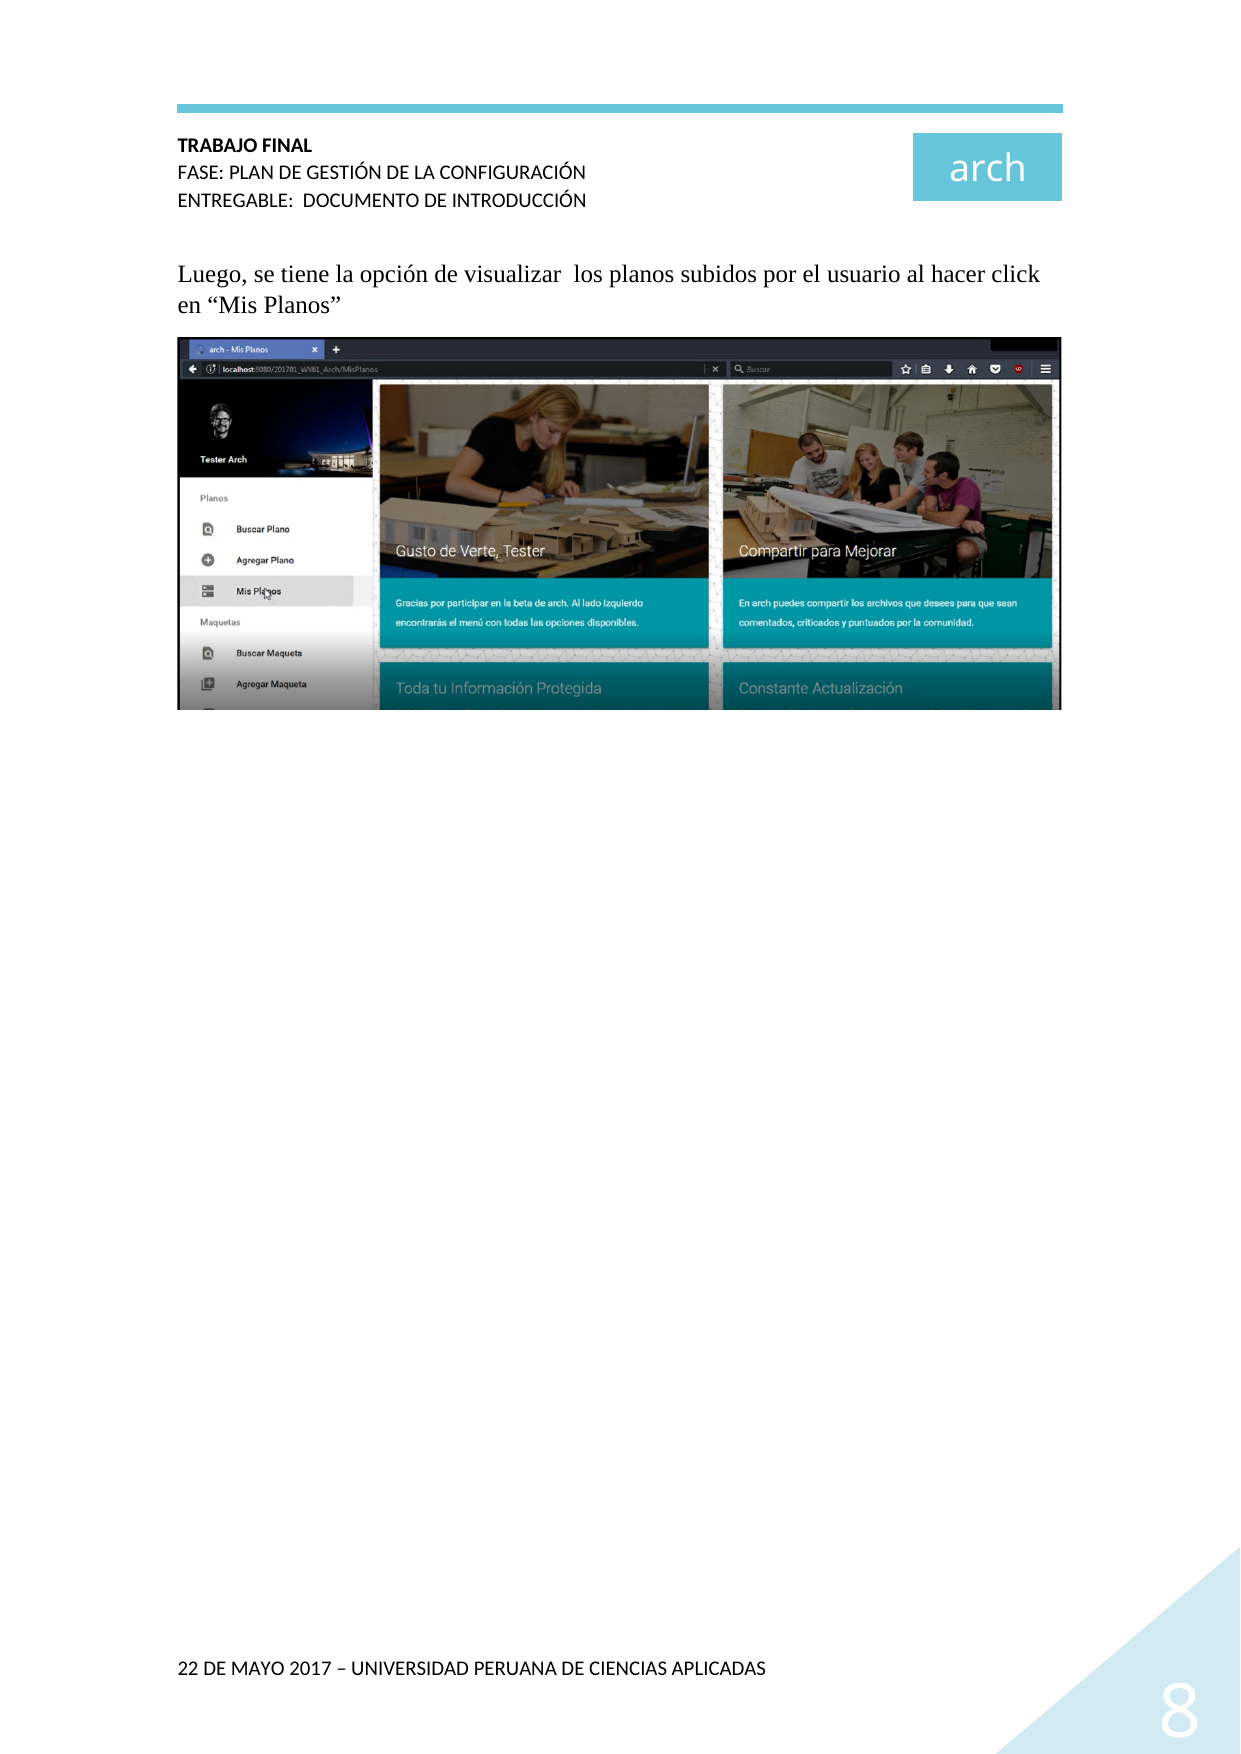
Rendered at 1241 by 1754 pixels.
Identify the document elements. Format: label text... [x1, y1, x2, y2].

text Luego, se tiene la opción de visualizar los planos subidos por el usuario al hacer click en “Mis Planos” [177, 259, 1063, 319]
picture [177, 337, 1062, 710]
